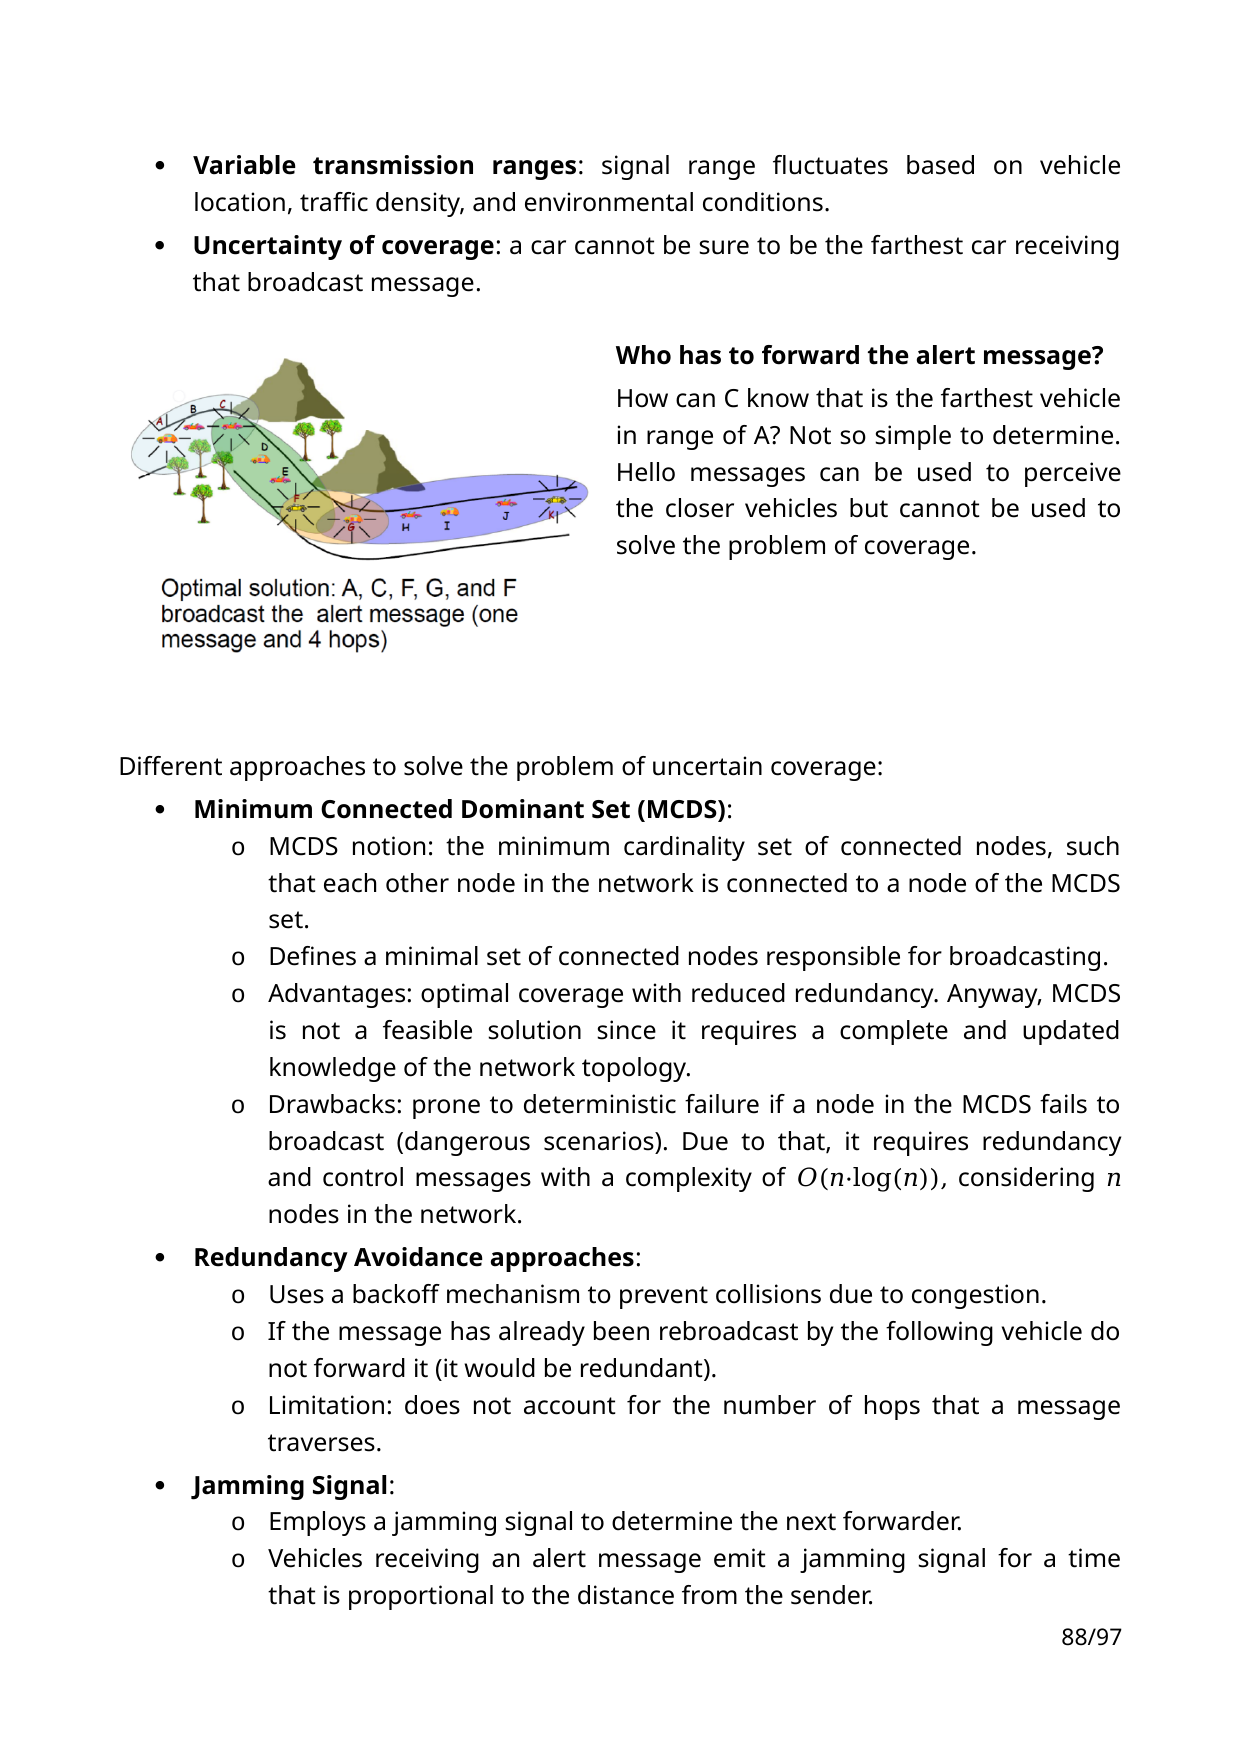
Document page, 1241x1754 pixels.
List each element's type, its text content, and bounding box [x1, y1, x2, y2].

text How can C know that is the farthest vehicle in range of A? Not so simple to determine. Hello messages can be used to perceive the closer vehicles but cannot be used to solve the problem of coverage. [597, 381, 1122, 562]
list Limitation: does not account for the number of hops that a message traverses. [230, 1387, 1122, 1458]
list Vehicles receiving an alert message emit a jamming signal for a time that is proportional to the distance from the sender. [231, 1541, 1122, 1612]
list Redundancy Avoidance approaches: [156, 1240, 1122, 1274]
list Minimum Connected Dominant Set (MCDS): [156, 791, 1122, 826]
list Jamming Signal: [156, 1467, 1122, 1501]
list If the message has already been rebroadcast by the following vehicle do not forward it (it would be redundant). [230, 1313, 1122, 1384]
list Variable transmission ranges: signal range fluctuates based on vehicle location, traffic density, and environmental conditions. [156, 148, 1122, 218]
list MCDS notion: the minimum cardinality set of connected nodes, such that each other node in the network is connected to a node of the MCDS set. [231, 828, 1122, 936]
picture [118, 340, 597, 666]
list Defines a minimal set of connected nodes responsible for broadcasting. [231, 939, 1122, 973]
text Who has to forward the alert message? [118, 338, 1122, 372]
text Different approaches to solve the problem of uncertain coverage: [118, 748, 1122, 782]
list Drawbacks: prone to deterministic failure if a node in the MCDS fails to broadcast (dangerous scenarios). Due to that, it requires redundancy and control messages with a complexity of 𝑂(𝑛⋅log(𝑛)), considering 𝑛 nodes in the network. [230, 1086, 1122, 1231]
list Advantages: optimal coverage with reduced redundancy. Anyway, MCDS is not a feasible solution since it requires a complete and updated knowledge of the network topology. [231, 976, 1122, 1083]
list Employs a jamming signal to determine the next forwarder. [231, 1504, 1122, 1538]
list Uses a backoff mechanism to prevent collisions due to congestion. [231, 1277, 1122, 1311]
list Uncertainty of coverage: a car cannot be sure to be the farthest car receiving that broadcast message. [155, 227, 1122, 298]
